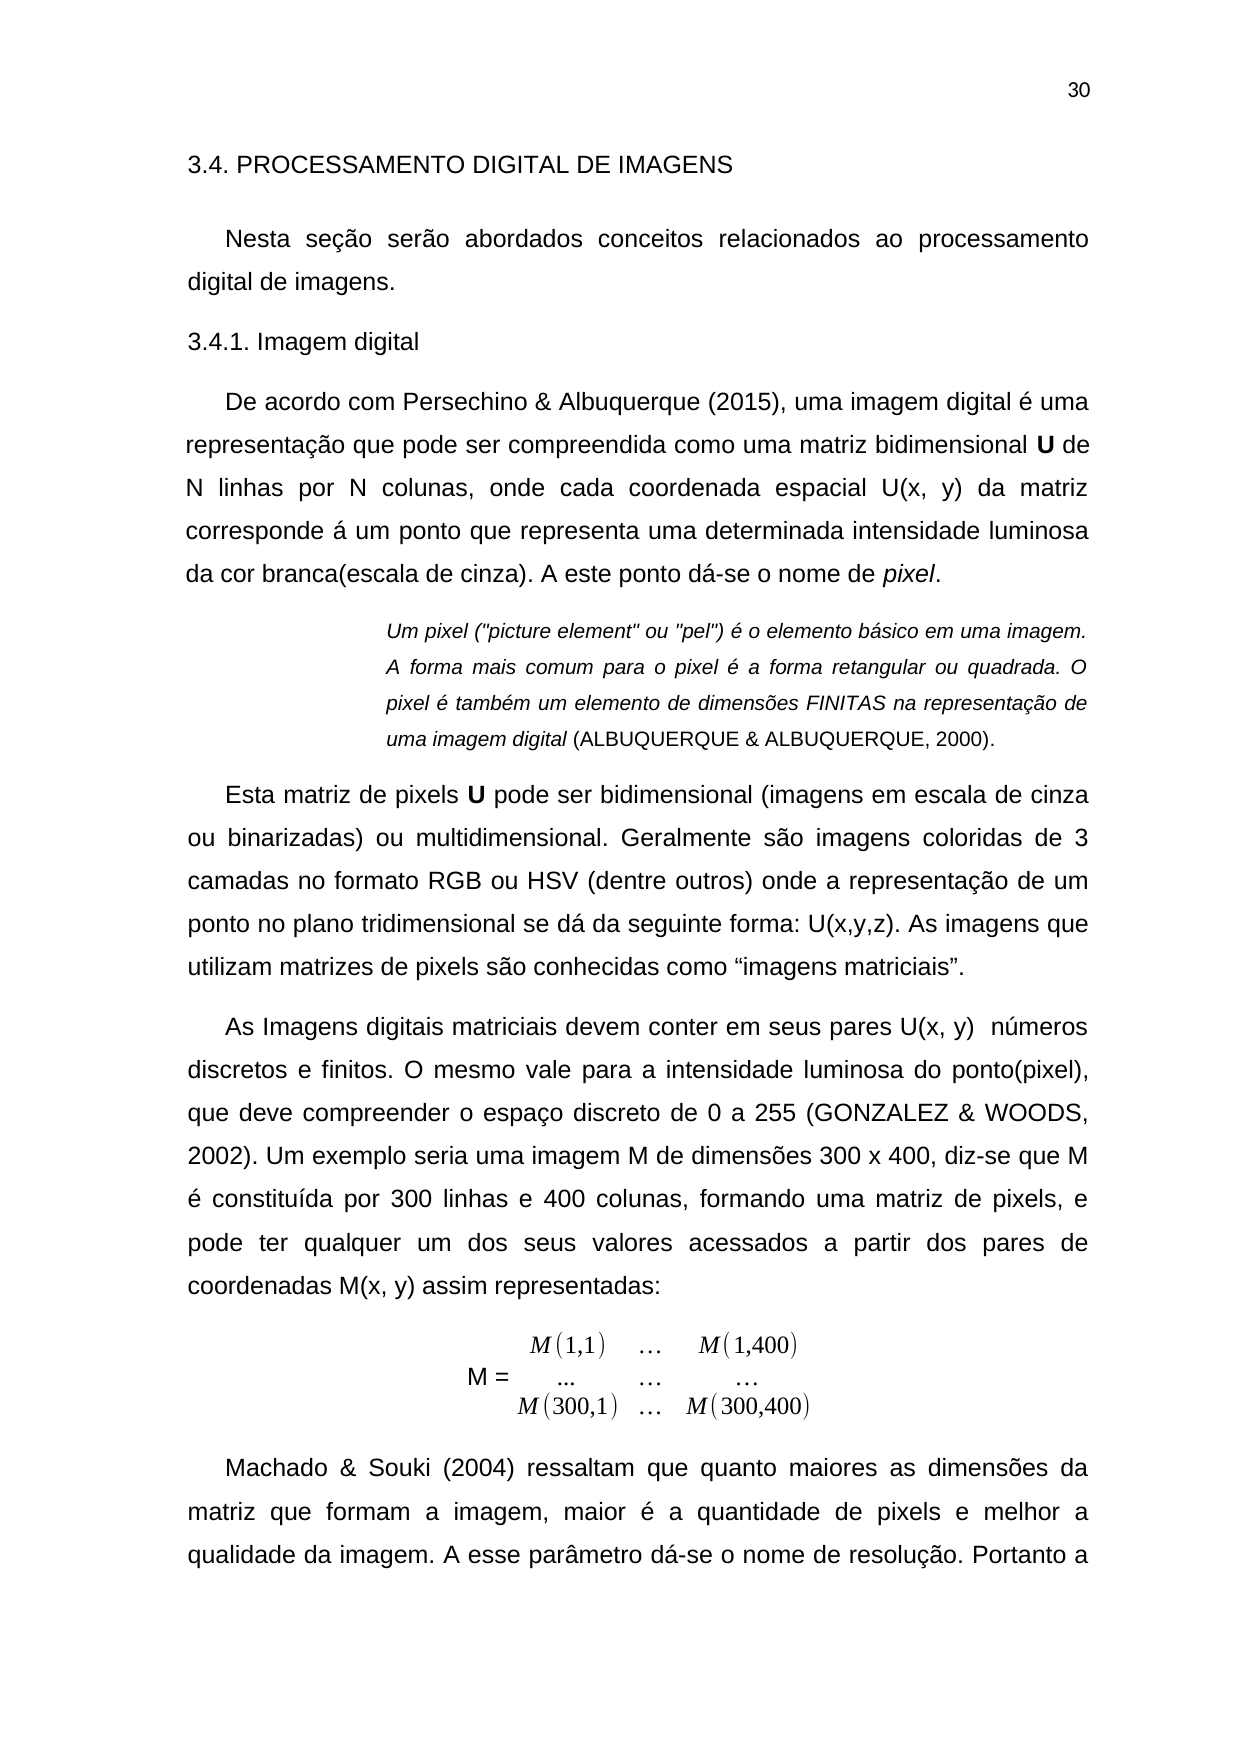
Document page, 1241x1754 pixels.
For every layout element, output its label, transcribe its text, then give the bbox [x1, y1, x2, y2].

text As Imagens digitais matriciais devem conter em seus pares U(x, y) números discretos e finitos. O mesmo vale para a intensidade luminosa do ponto(pixel), que deve compreender o espaço discreto de 0 a 255 (GONZALEZ & WOODS, 2002). Um exemplo seria uma imagem M de dimensões 300 x 400, diz-se que M é constituída por 300 linhas e 400 colunas, formando uma matriz de pixels, e pode ter qualquer um dos seus valores acessados a partir dos pares de coordenadas M(x, y) assim representadas: [187, 1012, 1090, 1299]
text Esta matriz de pixels U pode ser bidimensional (imagens em escala de cinza ou binarizadas) ou multidimensional. Geralmente são imagens coloridas de 3 camadas no formato RGB ou HSV (dentre outros) onde a representação de um ponto no plano tridimensional se dá da seguinte forma: U(x,y,z). As imagens que utilizam matrizes de pixels são conhecidas como “imagens matriciais”. [187, 779, 1090, 981]
text De acordo com Persechino & Albuquerque (2015), uma imagem digital é uma representação que pode ser compreendida como uma matriz bidimensional U de N linhas por N colunas, onde cada coordenada espacial U(x, y) da matriz corresponde á um ponto que representa uma determinada intensidade luminosa da cor branca(escala de cinza). A este ponto dá-se o nome de pixel. [185, 387, 1090, 588]
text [187, 1453, 1090, 1568]
text 3.4. PROCESSAMENTO DIGITAL DE IMAGENS [187, 150, 1090, 179]
text 3.4.1. Imagem digital [187, 327, 1090, 356]
text Um pixel ("picture element" ou "pel") é o elemento básico em uma imagem. A forma mais comum para o pixel é a forma retangular ou quadrada. O pixel é também um elemento de dimensões FINITAS na representação de uma imagem digital (ALBUQUERQUE & ALBUQUERQUE, 2000). [386, 619, 1090, 751]
text Nesta seção serão abordados conceitos relacionados ao processamento digital de imagens. [187, 224, 1090, 296]
text M = [150, 1330, 1090, 1422]
